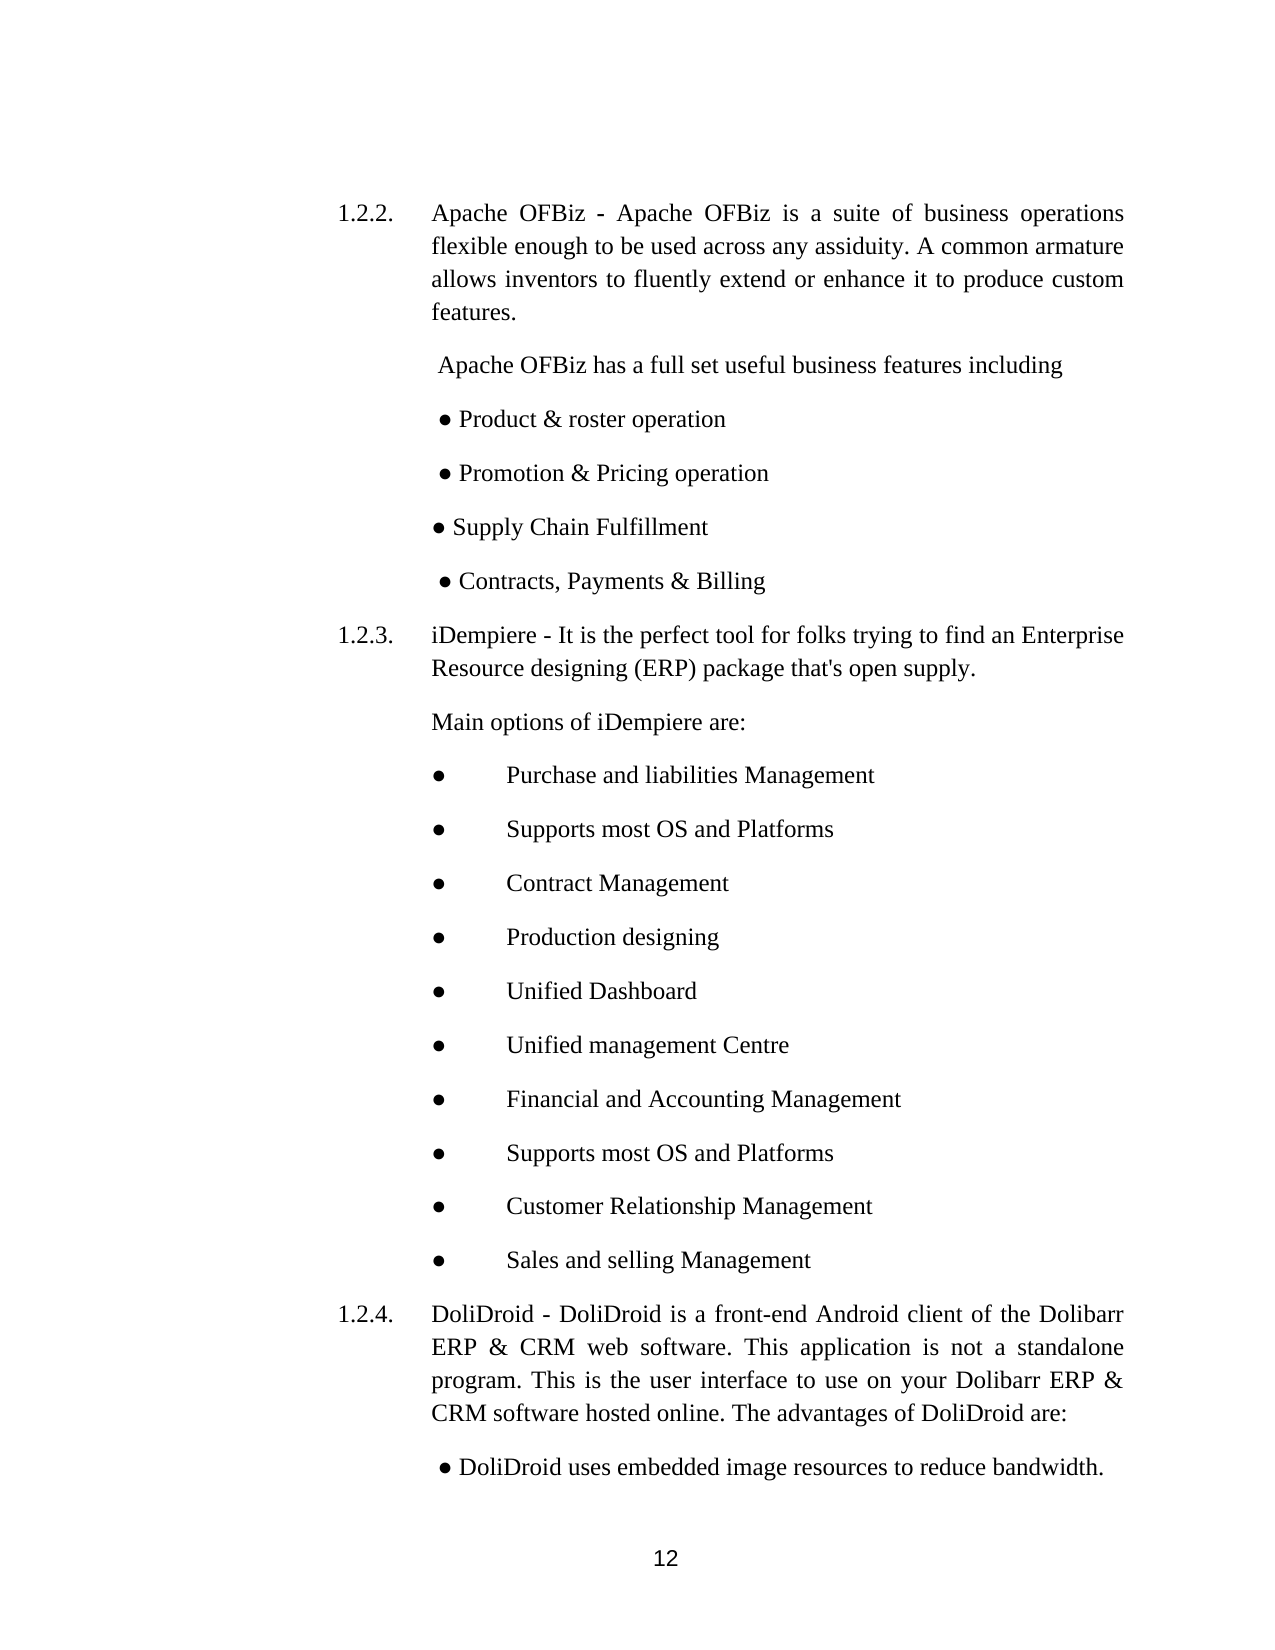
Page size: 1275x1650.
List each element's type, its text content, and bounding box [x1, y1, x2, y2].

text ● Product & roster operation [431, 404, 1125, 433]
list DoliDroid - DoliDroid is a front-end Android client of the Dolibarr ERP & CRM web software. This application is not a standalone program. This is the user interface to use on your Dolibarr ERP & CRM software hosted online. The advantages of DoliDroid are: [394, 1299, 1125, 1427]
text ● Production designing [431, 922, 1125, 951]
text ● Sales and selling Management [431, 1245, 1125, 1274]
text ● DoliDroid uses embedded image resources to reduce bandwidth. [431, 1452, 1125, 1481]
text ● Supply Chain Fulfillment [431, 512, 1125, 541]
text ● Purchase and liabilities Management [431, 761, 1125, 789]
text ● Supports most OS and Platforms [431, 1138, 1125, 1166]
text ● Unified management Centre [431, 1030, 1125, 1059]
text ● Promotion & Pricing operation [431, 458, 1125, 487]
text ● Contract Management [431, 868, 1125, 897]
text ● Financial and Accounting Management [431, 1084, 1125, 1112]
text Main options of iDempiere are: [431, 707, 1125, 736]
text ● Supports most OS and Platforms [431, 814, 1125, 843]
text ● Unified Dashboard [431, 976, 1125, 1005]
text Apache OFBiz has a full set useful business features including [431, 351, 1125, 379]
text ● Contracts, Payments & Billing [431, 566, 1125, 595]
list iDempiere - It is the perfect tool for folks trying to find an Enterprise Resource designing (ERP) package that's open supply. [394, 620, 1125, 682]
list Apache OFBiz - Apache OFBiz is a suite of business operations flexible enough to be used across any assiduity. A common armature allows inventors to fluently extend or enhance it to produce custom features. [394, 198, 1125, 326]
text ● Customer Relationship Management [431, 1191, 1125, 1220]
